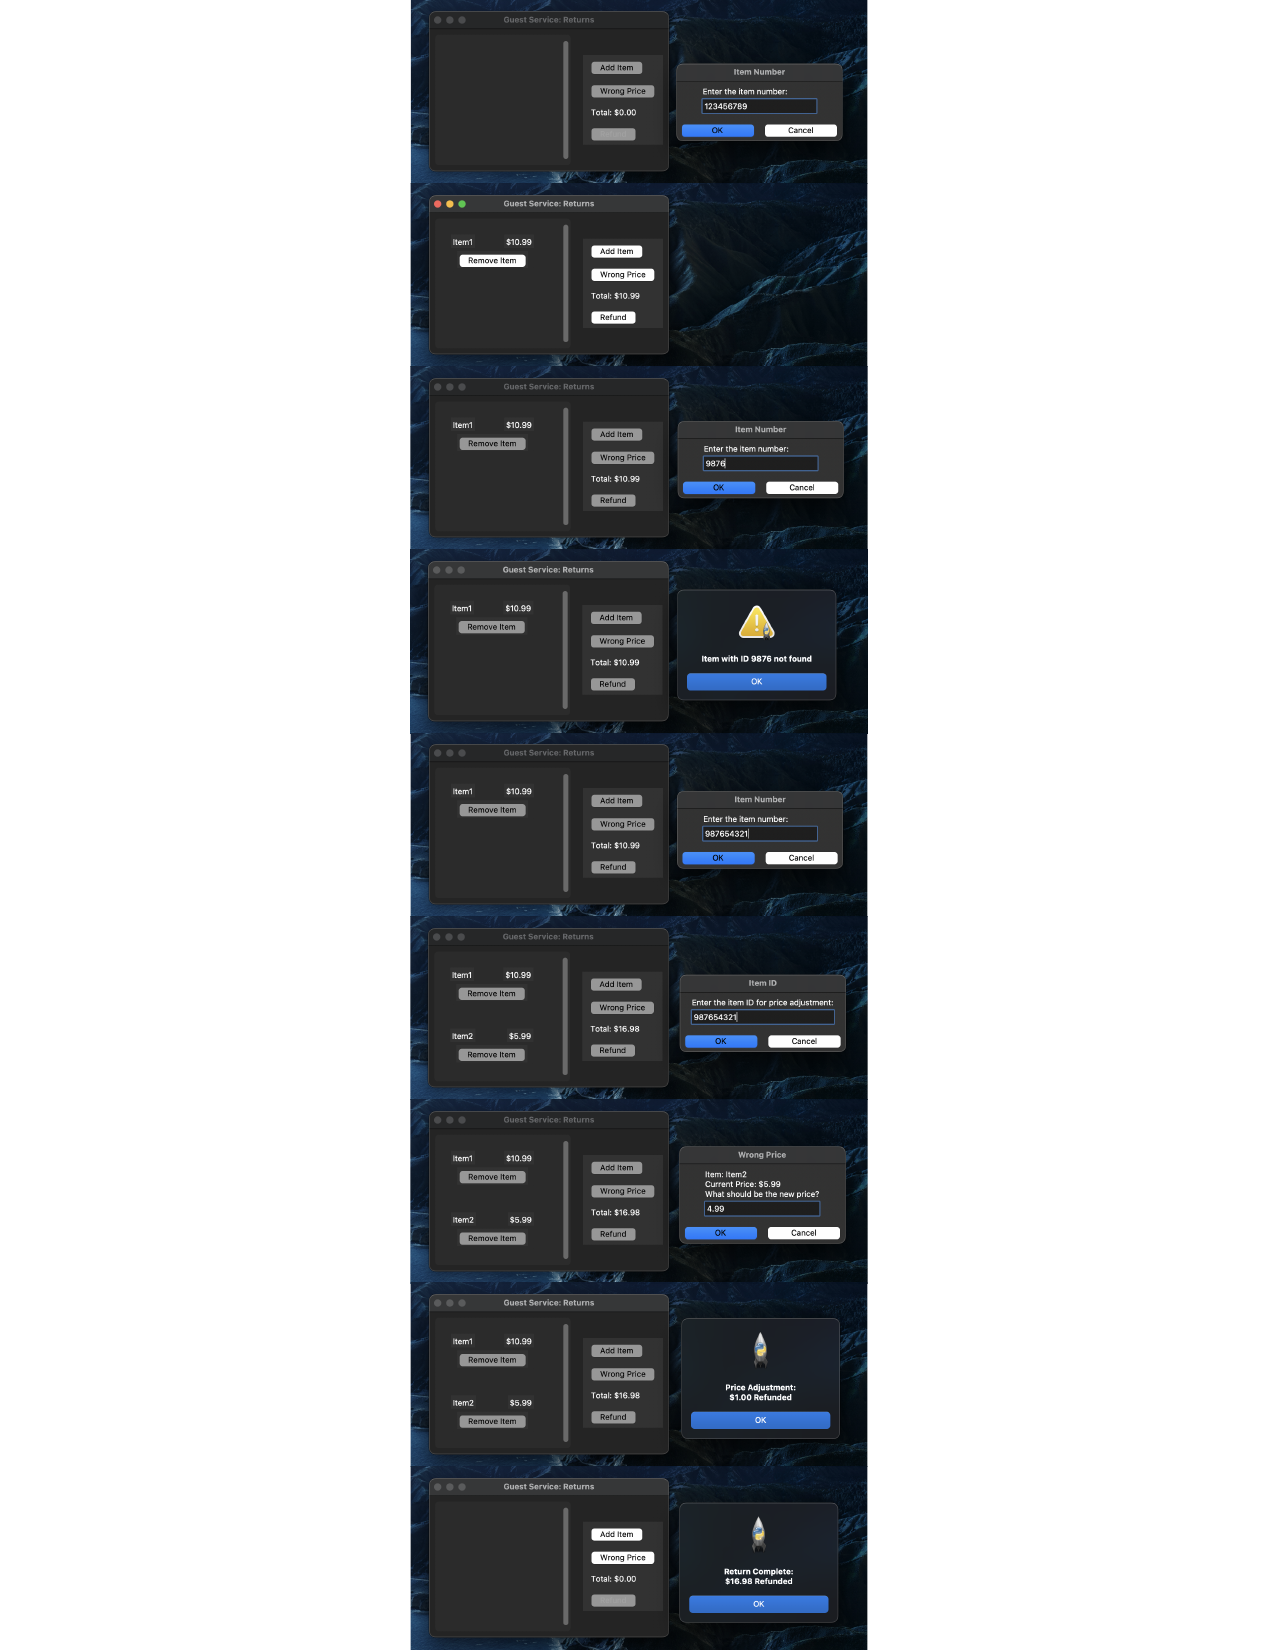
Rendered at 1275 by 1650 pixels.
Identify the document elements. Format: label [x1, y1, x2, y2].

picture [409, 0, 868, 1650]
